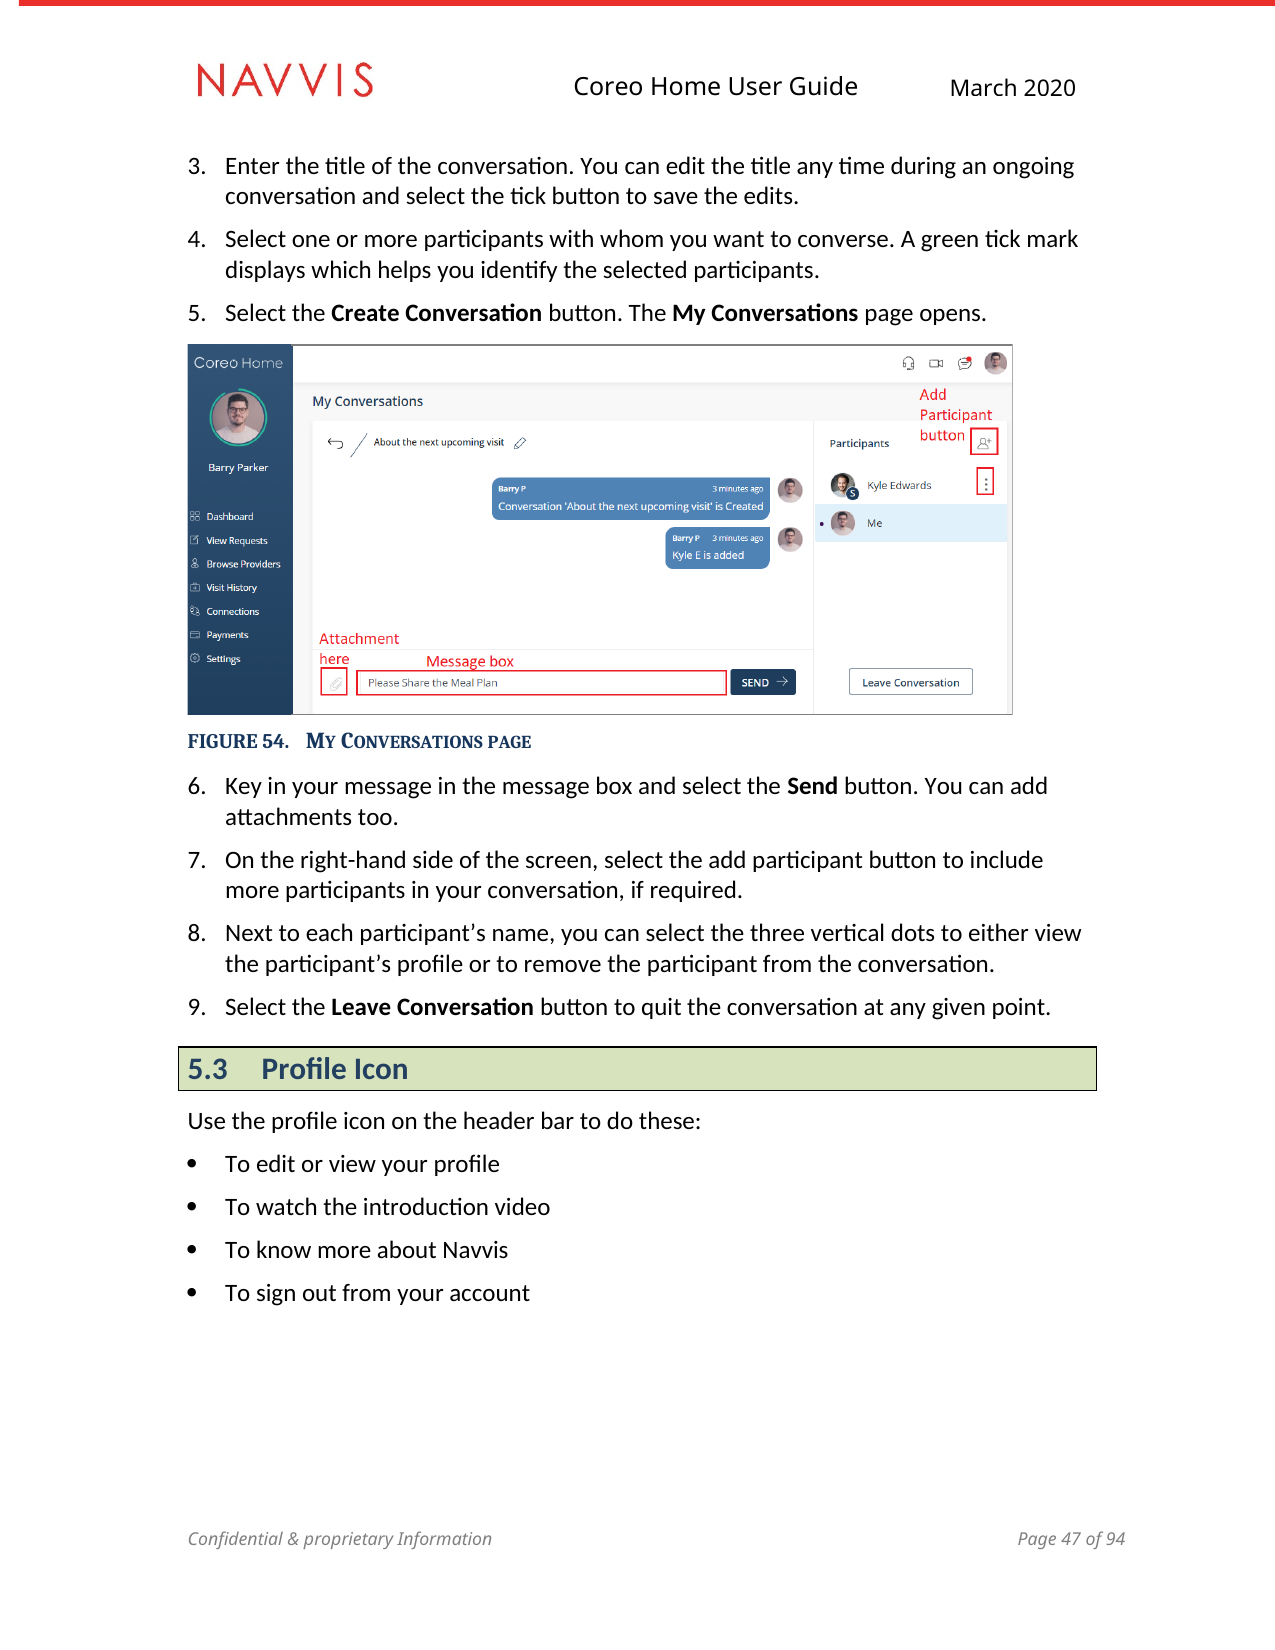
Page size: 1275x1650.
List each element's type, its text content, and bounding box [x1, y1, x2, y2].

picture [187, 55, 383, 104]
list To sign out from your account [187, 1277, 1087, 1308]
list To know more about Navvis [187, 1234, 1087, 1265]
list Enter the title of the conversation. You can edit the title any time during an ongoing conversation and select the tick button to save the edits. [187, 150, 1087, 211]
list To edit or view your profile [187, 1148, 1087, 1179]
picture [187, 344, 1013, 715]
list On the right-hand side of the screen, select the add participant button to include more participants in your conversation, if required. [187, 844, 1087, 905]
subtitle Profile Icon [179, 1048, 1096, 1090]
list To watch the introduction video [187, 1191, 1087, 1222]
text My Conversations page [187, 727, 1087, 754]
list Use the profile icon on the header bar to do these: [187, 1105, 1087, 1136]
list Next to each participant’s name, you can select the three vertical dots to either view the participant’s profile or to remove the participant from the conversation. [187, 917, 1087, 978]
list Select one or more participants with whom you want to converse. A green tick mark displays which helps you identify the selected participants. [187, 223, 1087, 284]
list Select the Leave Conversation button to quit the conversation at any given point. [187, 991, 1087, 1021]
list Select the Create Conversation button. The My Conversations page opens. [187, 297, 1087, 328]
list Key in your message in the message box and select the Send button. You can add attachments too. [187, 770, 1087, 831]
